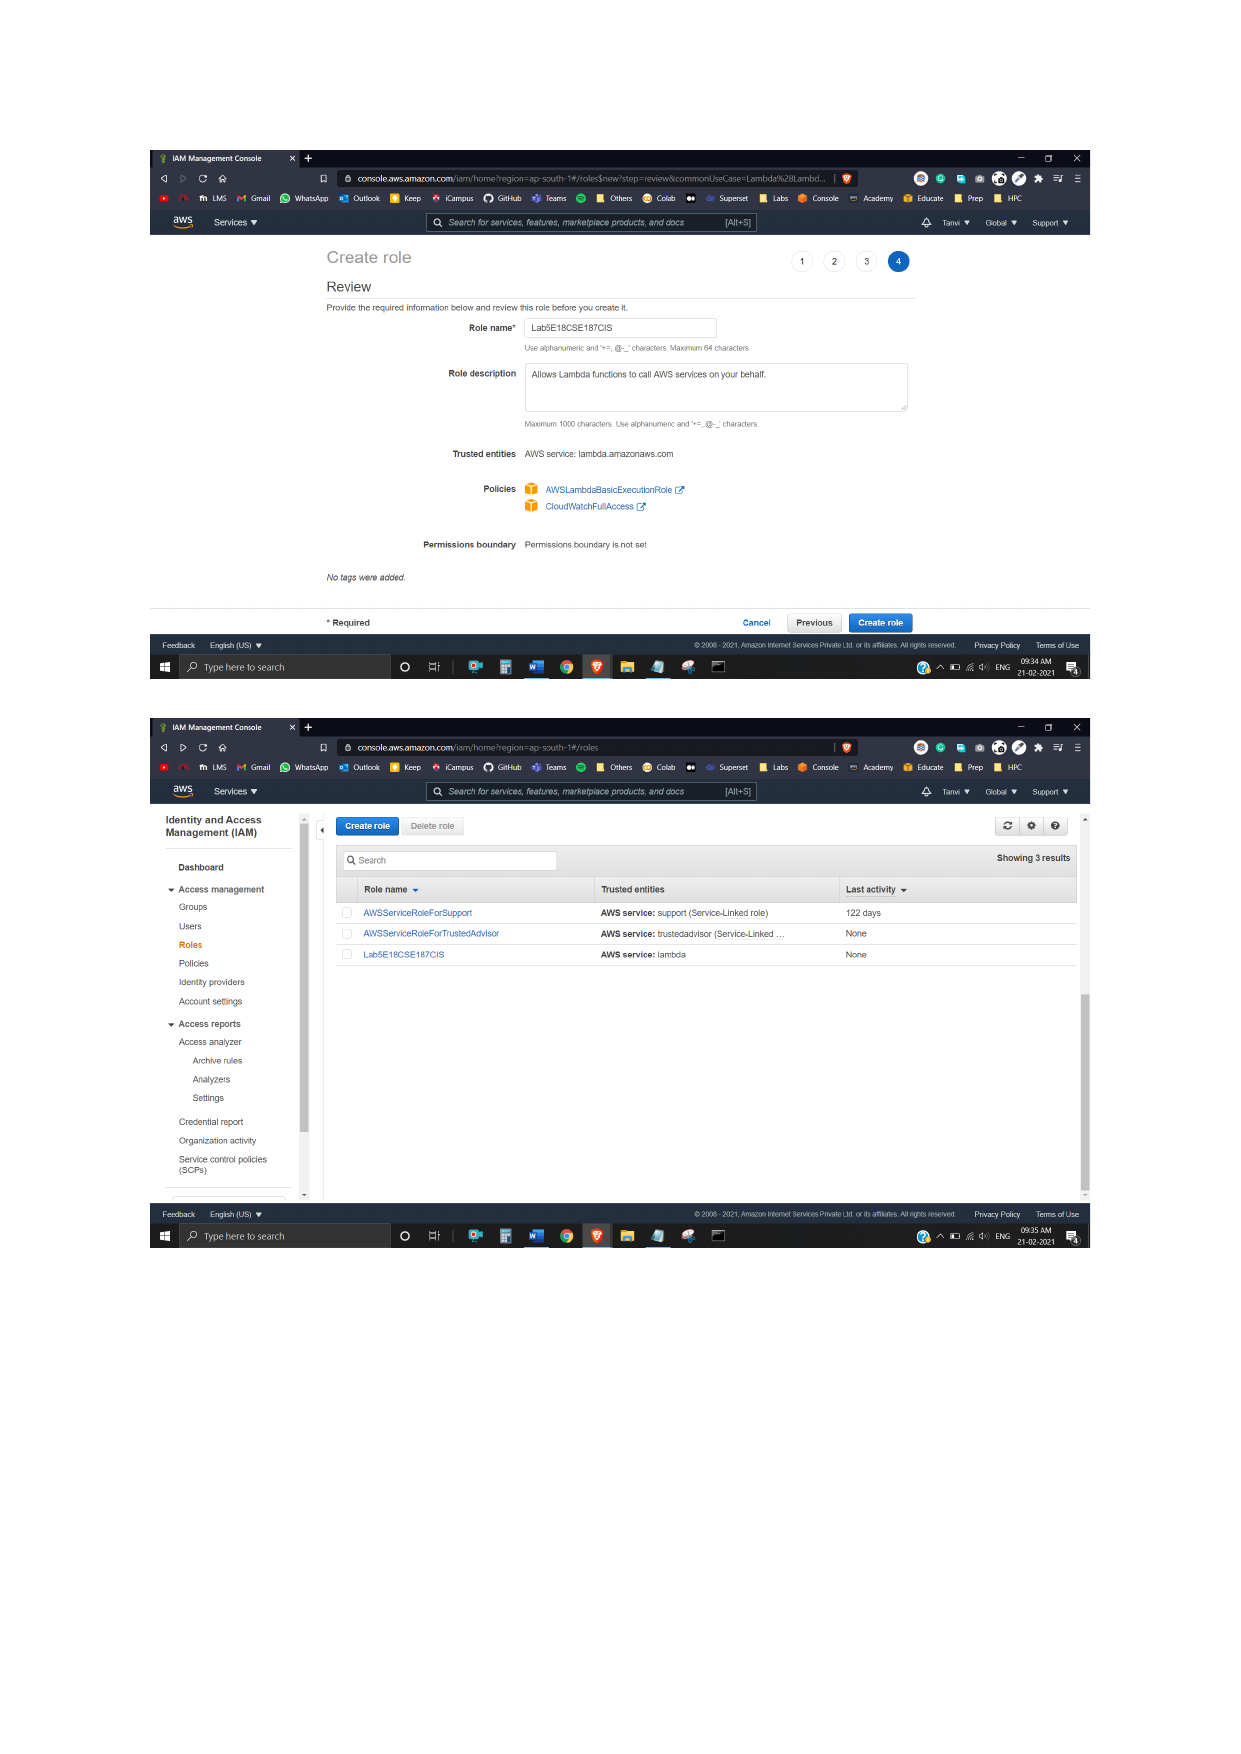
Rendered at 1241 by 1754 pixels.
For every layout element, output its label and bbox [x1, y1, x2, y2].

picture [150, 718, 1091, 1248]
picture [150, 150, 1091, 679]
